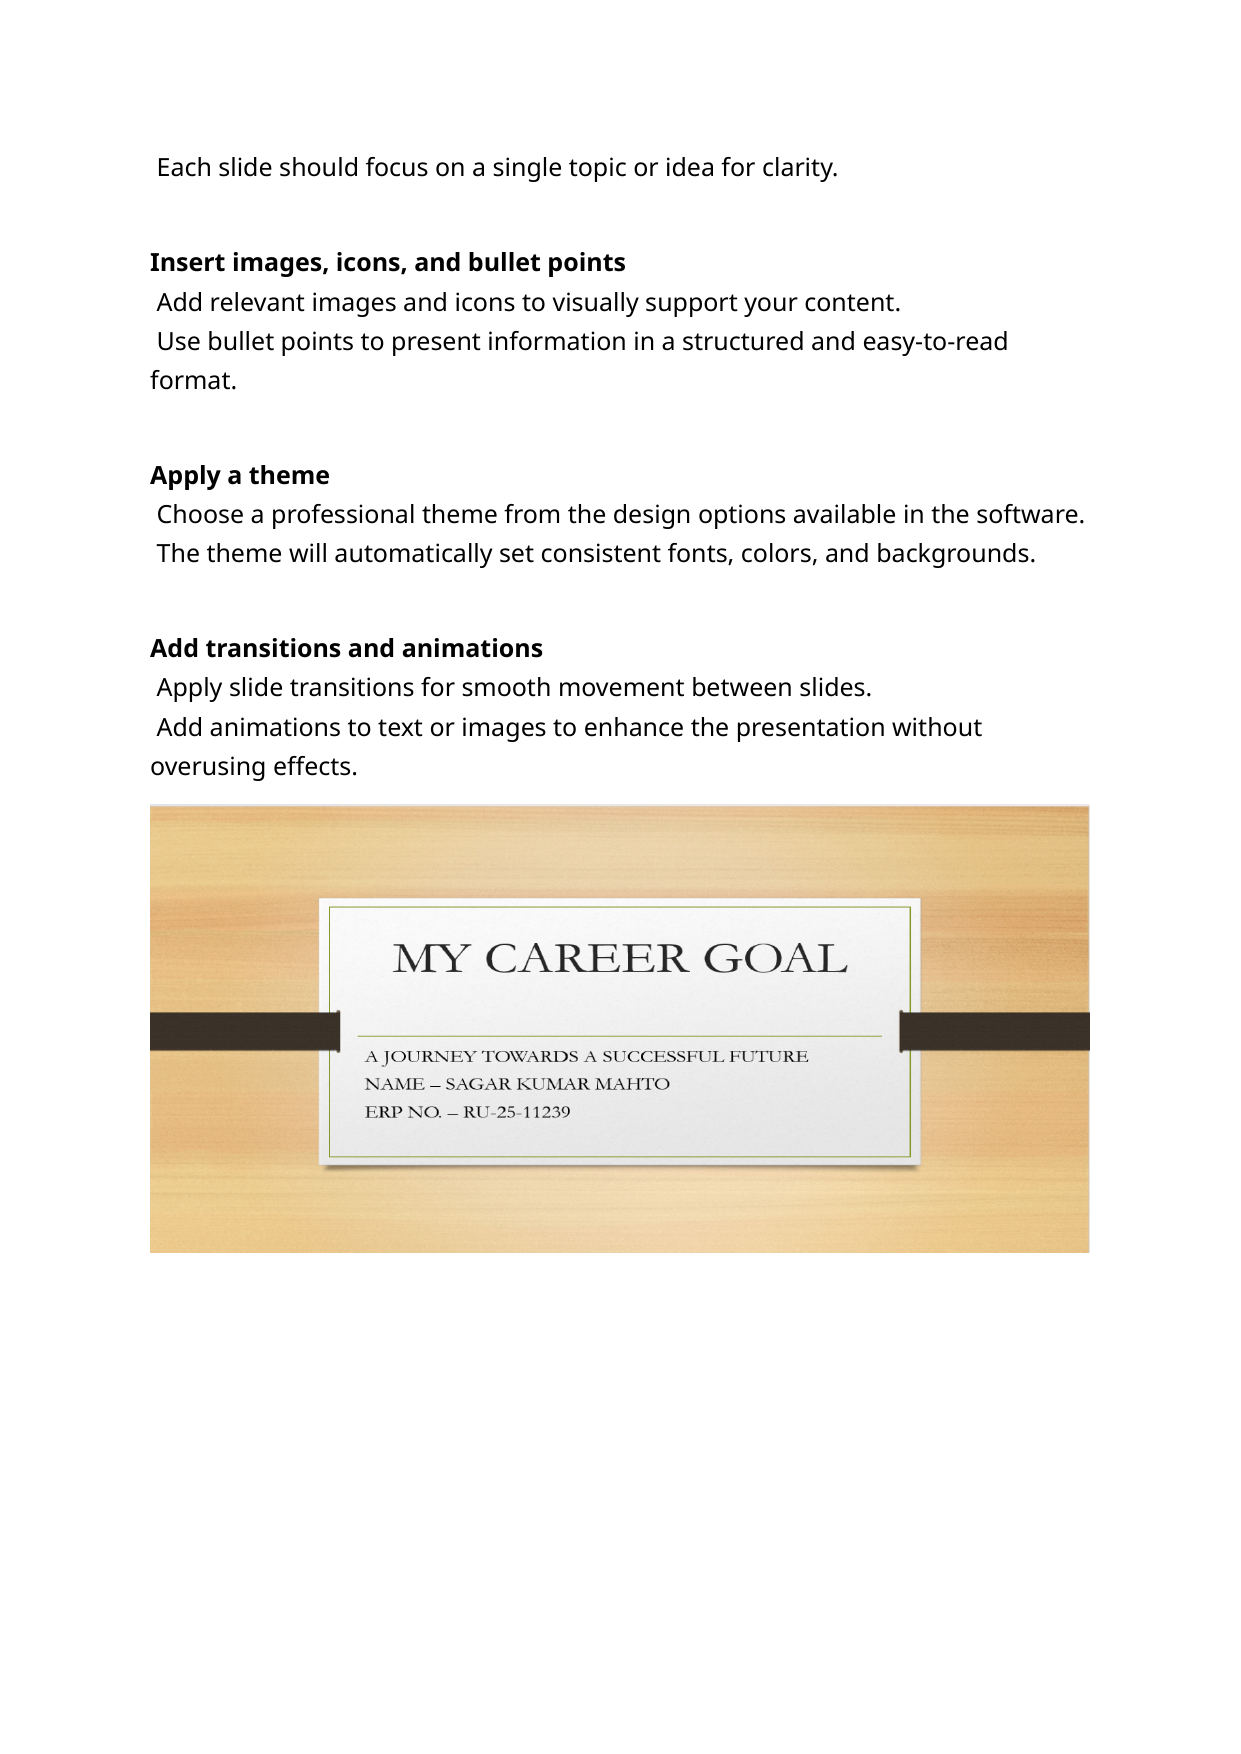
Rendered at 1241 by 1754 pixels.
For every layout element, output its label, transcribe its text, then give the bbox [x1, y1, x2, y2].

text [150, 150, 1090, 223]
text Add transitions and animations Apply slide transitions for smooth movement between slides. Add animations to text or images to enhance the presentation without overusing effects. [150, 631, 1090, 782]
text Insert images, icons, and bullet points Add relevant images and icons to visually support your content. Use bullet points to present information in a structured and easy-to-read format. [150, 245, 1090, 436]
picture [150, 804, 1090, 1253]
text Apply a theme Choose a professional theme from the design options available in the software. The theme will automatically set consistent fonts, colors, and backgrounds. [150, 457, 1090, 609]
